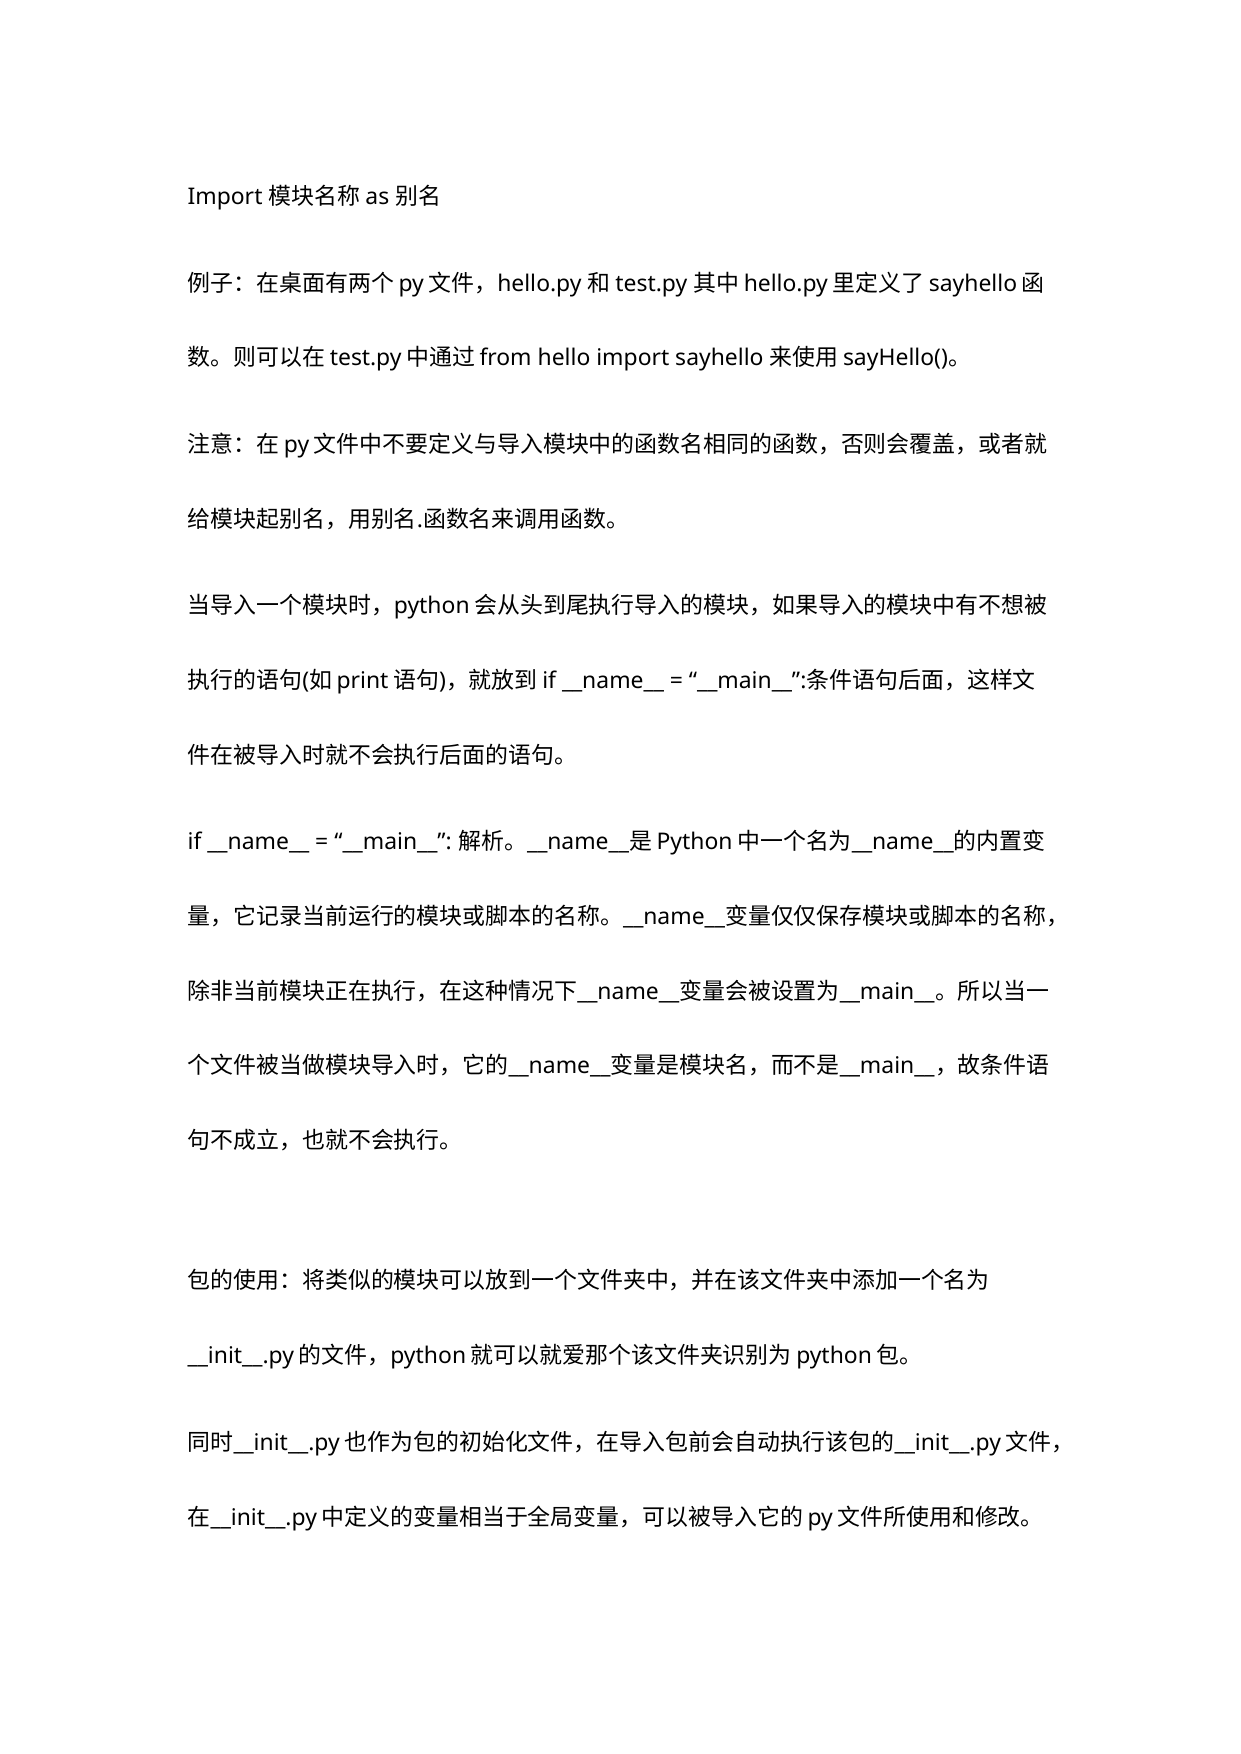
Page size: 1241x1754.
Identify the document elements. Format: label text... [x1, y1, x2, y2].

text 包的使用：将类似的模块可以放到一个文件夹中，并在该文件夹中添加一个名为__init__.py的文件，python就可以就爱那个该文件夹识别为python包。 [187, 1246, 1053, 1386]
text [187, 1408, 1053, 1547]
text 例子：在桌面有两个py文件，hello.py 和 test.py 其中hello.py里定义了sayhello函数。则可以在test.py中通过from hello import sayhello 来使用sayHello()。 [187, 249, 1053, 388]
text Import 模块名称 as 别名 [187, 162, 1053, 227]
text 当导入一个模块时，python会从头到尾执行导入的模块，如果导入的模块中有不想被执行的语句(如print语句)，就放到if __name__ = “__main__”:条件语句后面，这样文件在被导入时就不会执行后面的语句。 [187, 571, 1053, 786]
text 注意：在py文件中不要定义与导入模块中的函数名相同的函数，否则会覆盖，或者就给模块起别名，用别名.函数名来调用函数。 [187, 410, 1053, 550]
text if __name__ = “__main__”: 解析。__name__是Python中一个名为__name__的内置变量，它记录当前运行的模块或脚本的名称。__name__变量仅仅保存模块或脚本的名称，除非当前模块正在执行，在这种情况下__name__变量会被设置为__main__。所以当一个文件被当做模块导入时，它的__name__变量是模块名，而不是__main__，故条件语句不成立，也就不会执行。 [187, 807, 1053, 1171]
